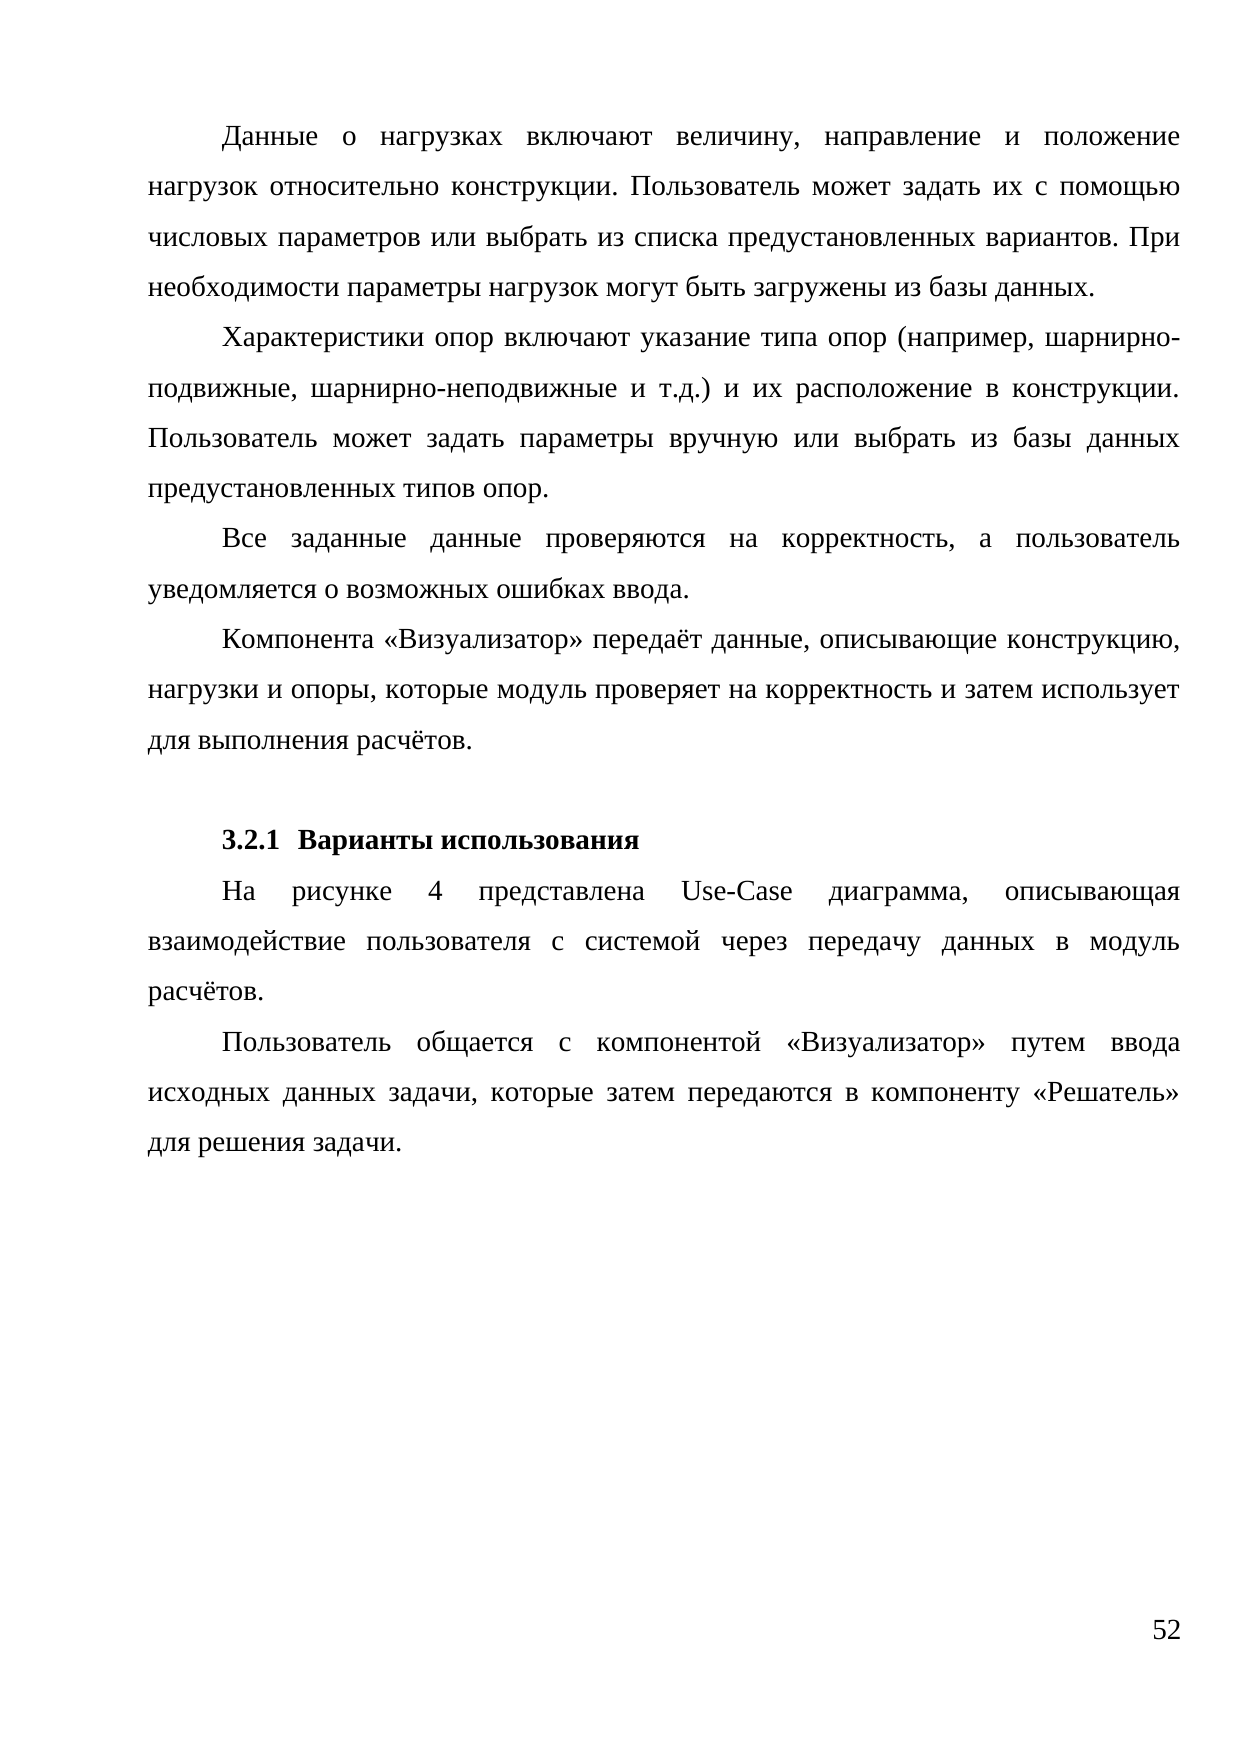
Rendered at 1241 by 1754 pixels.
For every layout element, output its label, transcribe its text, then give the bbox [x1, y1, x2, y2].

text Характеристики опор включают указание типа опор (например, шарнирно-подвижные, шарнирно-неподвижные и т.д.) и их расположение в конструкции. Пользователь может задать параметры вручную или выбрать из базы данных предустановленных типов опор. [148, 319, 1181, 504]
subtitle 3.2.1 Варианты использования [148, 822, 1181, 856]
text Данные о нагрузках включают величину, направление и положение нагрузок относительно конструкции. Пользователь может задать их с помощью числовых параметров или выбрать из списка предустановленных вариантов. При необходимости параметры нагрузок могут быть загружены из базы данных. [148, 118, 1181, 303]
text На рисунке 4 представлена Use-Case диаграмма, описывающая взаимодействие пользователя с системой через передачу данных в модуль расчётов. [148, 873, 1181, 1007]
text Пользователь общается с компонентой «Визуализатор» путем ввода исходных данных задачи, которые затем передаются в компоненту «Решатель» для решения задачи. [148, 1024, 1181, 1158]
text Все заданные данные проверяются на корректность, а пользователь уведомляется о возможных ошибках ввода. [148, 521, 1181, 604]
text Компонента «Визуализатор» передаёт данные, описывающие конструкцию, нагрузки и опоры, которые модуль проверяет на корректность и затем использует для выполнения расчётов. [148, 621, 1181, 755]
